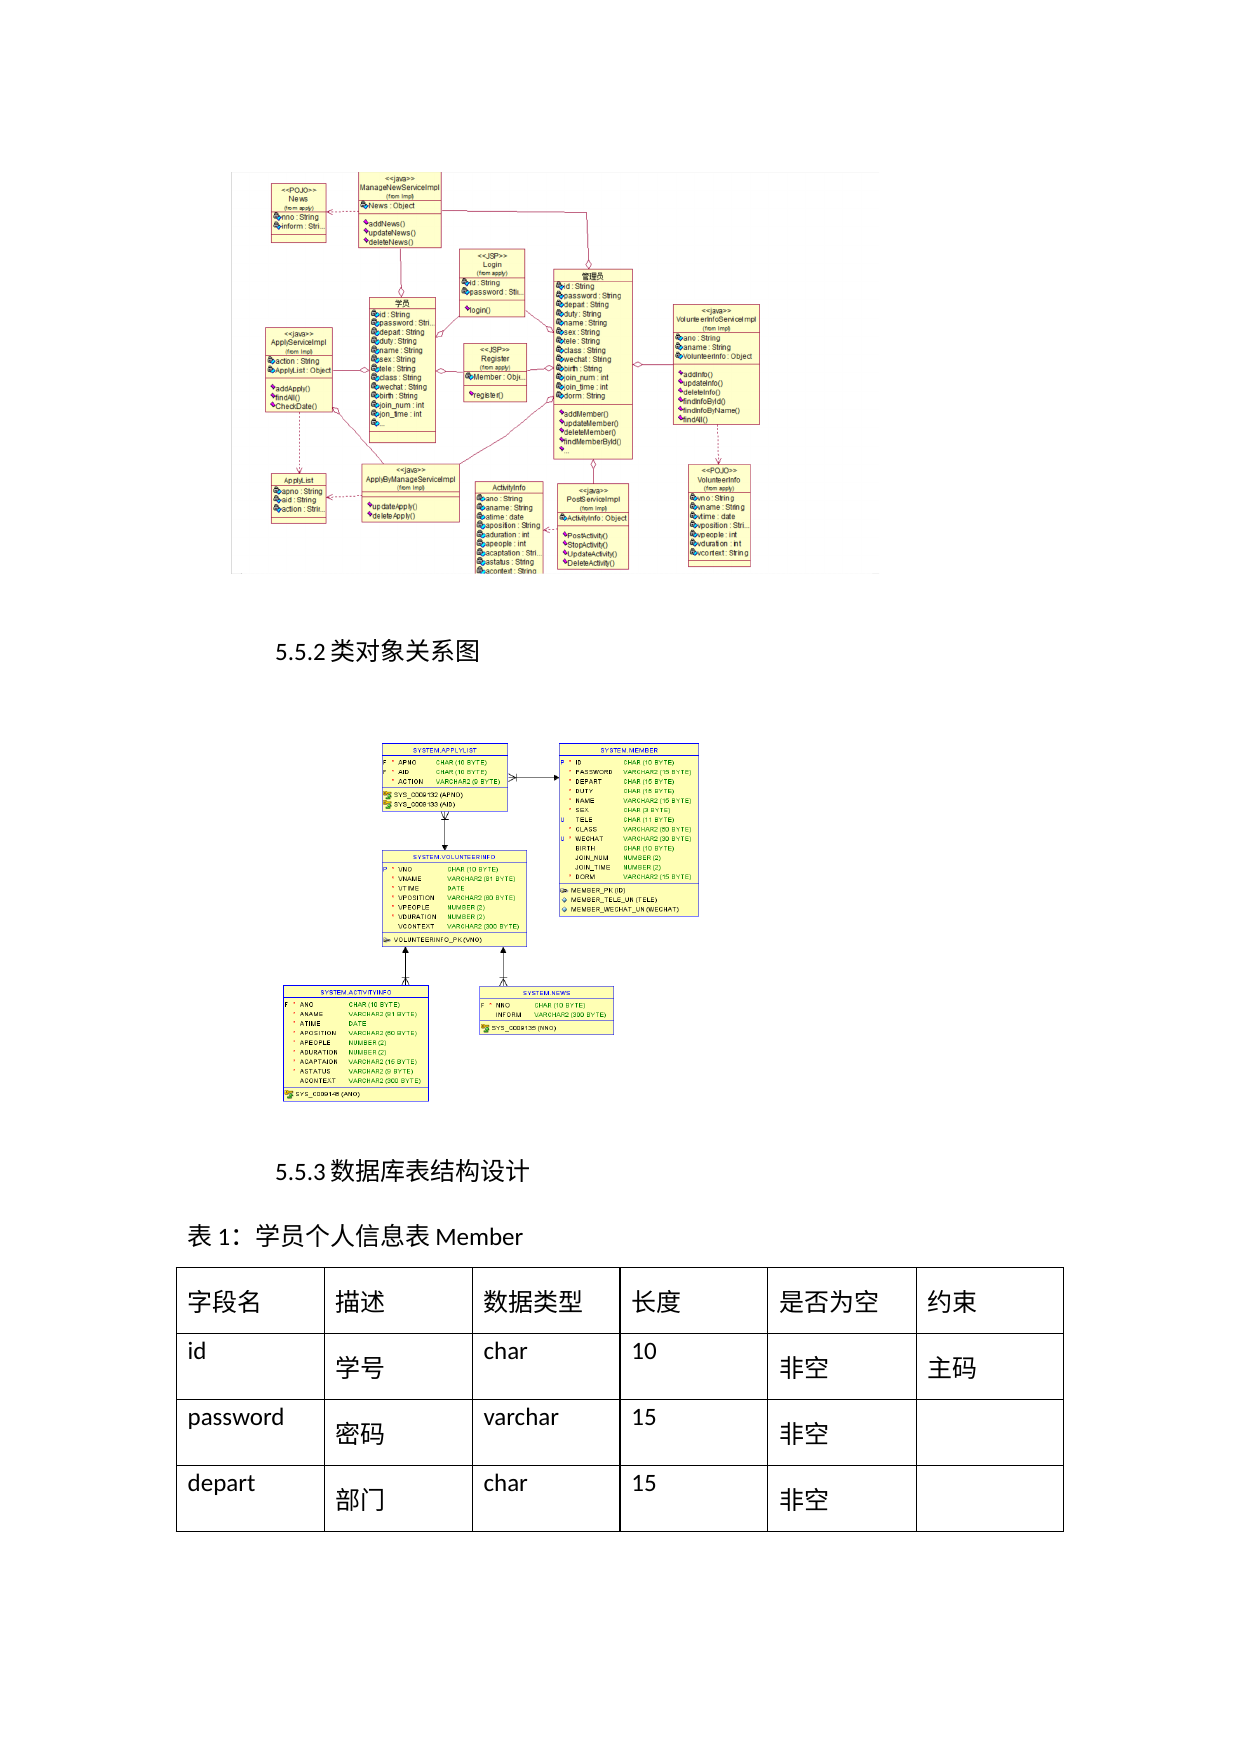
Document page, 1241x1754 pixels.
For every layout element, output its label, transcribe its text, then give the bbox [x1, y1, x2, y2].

table_header 长度 [621, 1268, 767, 1333]
table_header 字段名 [177, 1268, 324, 1333]
table_cell 非空 [768, 1334, 916, 1399]
table_header 约束 [917, 1268, 1063, 1333]
table_cell 部门 [325, 1466, 472, 1531]
table_cell depart [177, 1466, 324, 1531]
table_cell 主码 [917, 1334, 1063, 1399]
table_cell 非空 [768, 1400, 916, 1465]
table_cell password [177, 1400, 324, 1465]
text 5.5.3数据库表结构设计 [187, 1137, 1053, 1202]
table_header 是否为空 [768, 1268, 916, 1333]
table_cell char [473, 1334, 619, 1399]
table_cell 10 [621, 1334, 767, 1399]
table_header 数据类型 [473, 1268, 619, 1333]
table_cell [917, 1400, 1063, 1465]
table_cell 学号 [325, 1334, 472, 1399]
table_cell 15 [621, 1400, 767, 1465]
table_cell 15 [621, 1466, 767, 1531]
text 5.5.2类对象关系图 [187, 617, 1053, 682]
table_cell varchar [473, 1400, 619, 1465]
table_cell id [177, 1334, 324, 1399]
table_header 描述 [325, 1268, 472, 1333]
table_cell 密码 [325, 1400, 472, 1465]
picture [187, 697, 739, 1122]
table_cell char [473, 1466, 619, 1531]
table_cell [917, 1466, 1063, 1531]
text 表1：学员个人信息表Member [187, 1202, 1053, 1267]
table_cell 非空 [768, 1466, 916, 1531]
picture [231, 172, 880, 574]
